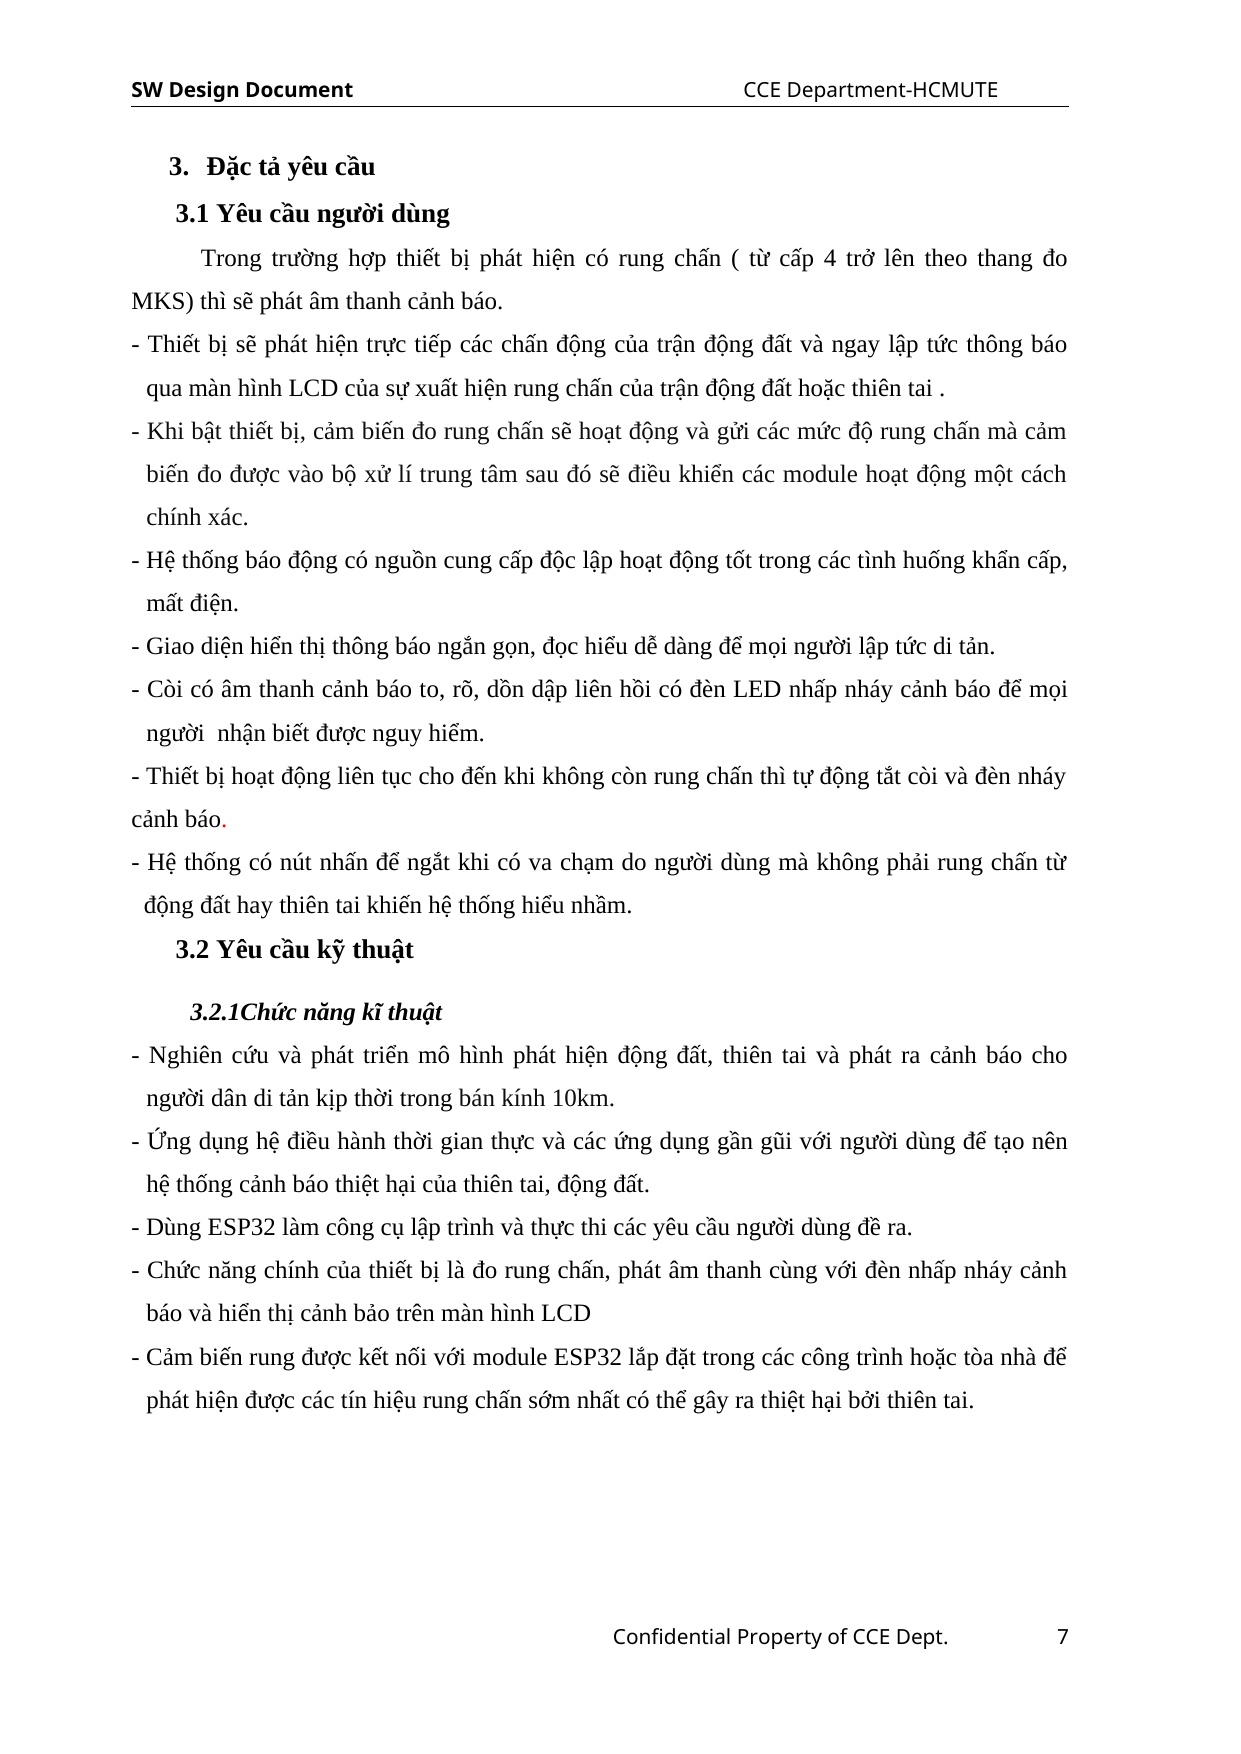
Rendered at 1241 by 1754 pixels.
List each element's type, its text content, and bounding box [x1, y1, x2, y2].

list - Thiết bị sẽ phát hiện trực tiếp các chấn động của trận động đất và ngay lập tức thông báo qua màn hình LCD của sự xuất hiện rung chấn của trận động đất hoặc thiên tai . [131, 329, 1069, 401]
list - Hệ thống có nút nhấn để ngắt khi có va chạm do người dùng mà không phải rung chấn từ động đất hay thiên tai khiến hệ thống hiểu nhầm. [131, 847, 1069, 919]
text - Dùng ESP32 làm công cụ lập trình và thực thi các yêu cầu người dùng đề ra. [131, 1212, 1069, 1241]
list - Giao diện hiển thị thông báo ngắn gọn, đọc hiểu dễ dàng để mọi người lập tức di tản. [131, 631, 1069, 660]
list - Hệ thống báo động có nguồn cung cấp độc lập hoạt động tốt trong các tình huống khẩn cấp, mất điện. [131, 545, 1069, 617]
text - Ứng dụng hệ điều hành thời gian thực và các ứng dụng gần gũi với người dùng để tạo nên hệ thống cảnh báo thiệt hại của thiên tai, động đất. [131, 1126, 1069, 1198]
text - Nghiên cứu và phát triển mô hình phát hiện động đất, thiên tai và phát ra cảnh báo cho người dân di tản kịp thời trong bán kính 10km. [131, 1040, 1069, 1112]
list Đặc tả yêu cầu [169, 150, 1069, 181]
list - Thiết bị hoạt động liên tục cho đến khi không còn rung chấn thì tự động tắt còi và đèn nháy cảnh báo. [131, 761, 1069, 833]
list 3.1 Yêu cầu người dùng [175, 197, 1069, 228]
text - Cảm biến rung được kết nối với module ESP32 lắp đặt trong các công trình hoặc tòa nhà để phát hiện được các tín hiệu rung chấn sớm nhất có thể gây ra thiệt hại bởi thiên tai. [131, 1342, 1069, 1413]
text 3.2.1Chức năng kĩ thuật [169, 997, 1069, 1025]
list - Còi có âm thanh cảnh báo to, rõ, dồn dập liên hồi có đèn LED nhấp nháy cảnh báo để mọi người nhận biết được nguy hiểm. [131, 674, 1069, 746]
text - Chức năng chính của thiết bị là đo rung chấn, phát âm thanh cùng với đèn nhấp nháy cảnh báo và hiển thị cảnh bảo trên màn hình LCD [131, 1255, 1069, 1327]
list 3.2 Yêu cầu kỹ thuật [175, 933, 1069, 964]
list Trong trường hợp thiết bị phát hiện có rung chấn ( từ cấp 4 trở lên theo thang đo MKS) thì sẽ phát âm thanh cảnh báo. [131, 243, 1069, 315]
list - Khi bật thiết bị, cảm biến đo rung chấn sẽ hoạt động và gửi các mức độ rung chấn mà cảm biến đo được vào bộ xử lí trung tâm sau đó sẽ điều khiển các module hoạt động một cách chính xác. [131, 416, 1069, 531]
